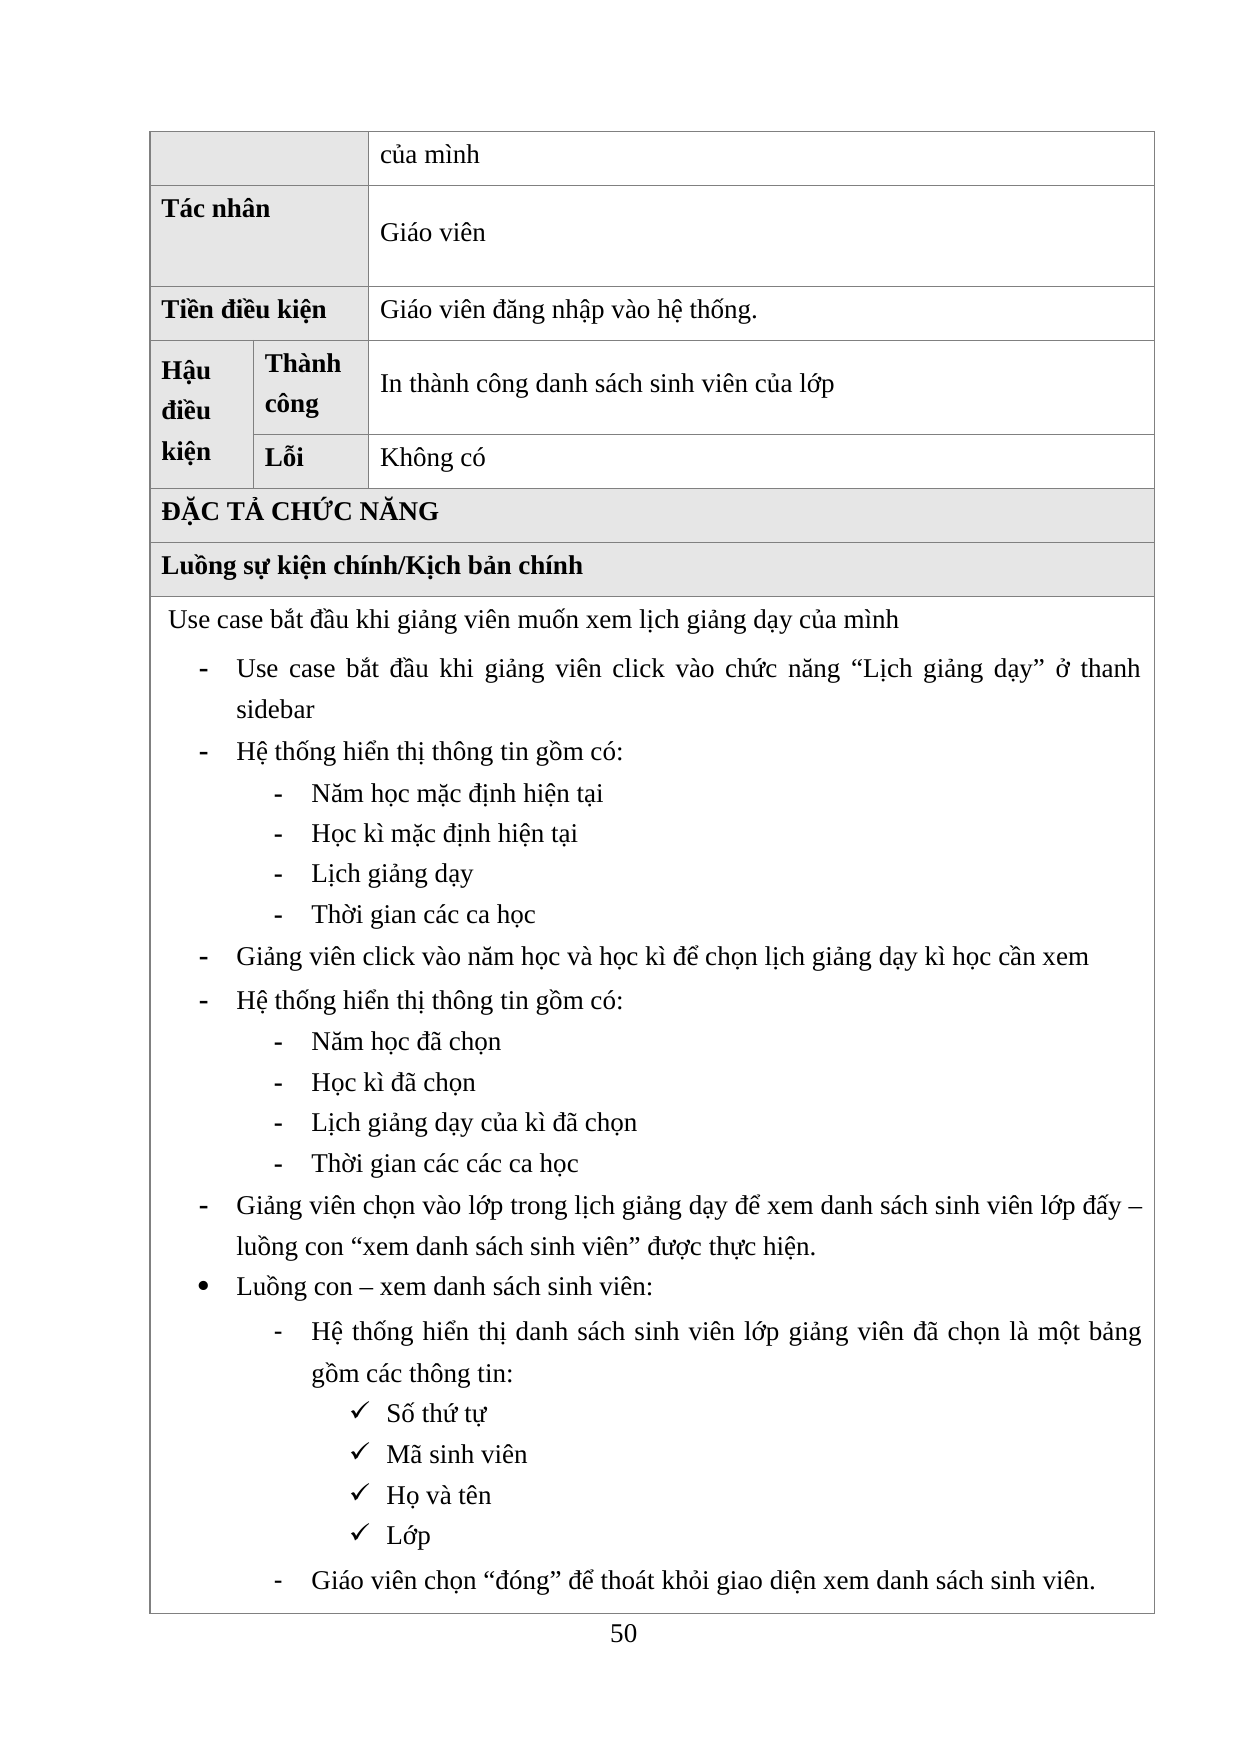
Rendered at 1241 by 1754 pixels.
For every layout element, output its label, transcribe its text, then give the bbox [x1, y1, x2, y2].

table_cell In thành công danh sách sinh viên của lớp [369, 341, 1154, 434]
table_cell Giáo viên [369, 186, 1154, 286]
table_cell Mô tả [151, 132, 368, 185]
table_cell Tác nhân [151, 186, 368, 286]
table_cell Giáo viên đăng nhập vào hệ thống. [369, 287, 1154, 340]
table_cell Lỗi [254, 435, 368, 488]
table_cell Không có [369, 435, 1154, 488]
table_cell Luồng sự kiện chính/Kịch bản chính [151, 543, 1154, 596]
table_cell ĐẶC TẢ CHỨC NĂNG [151, 489, 1154, 542]
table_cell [369, 132, 1154, 185]
table_cell Thành công [254, 341, 368, 434]
table_cell Hậu điều kiện [151, 341, 253, 488]
table_cell Tiền điều kiện [151, 287, 368, 340]
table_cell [151, 597, 1154, 1612]
